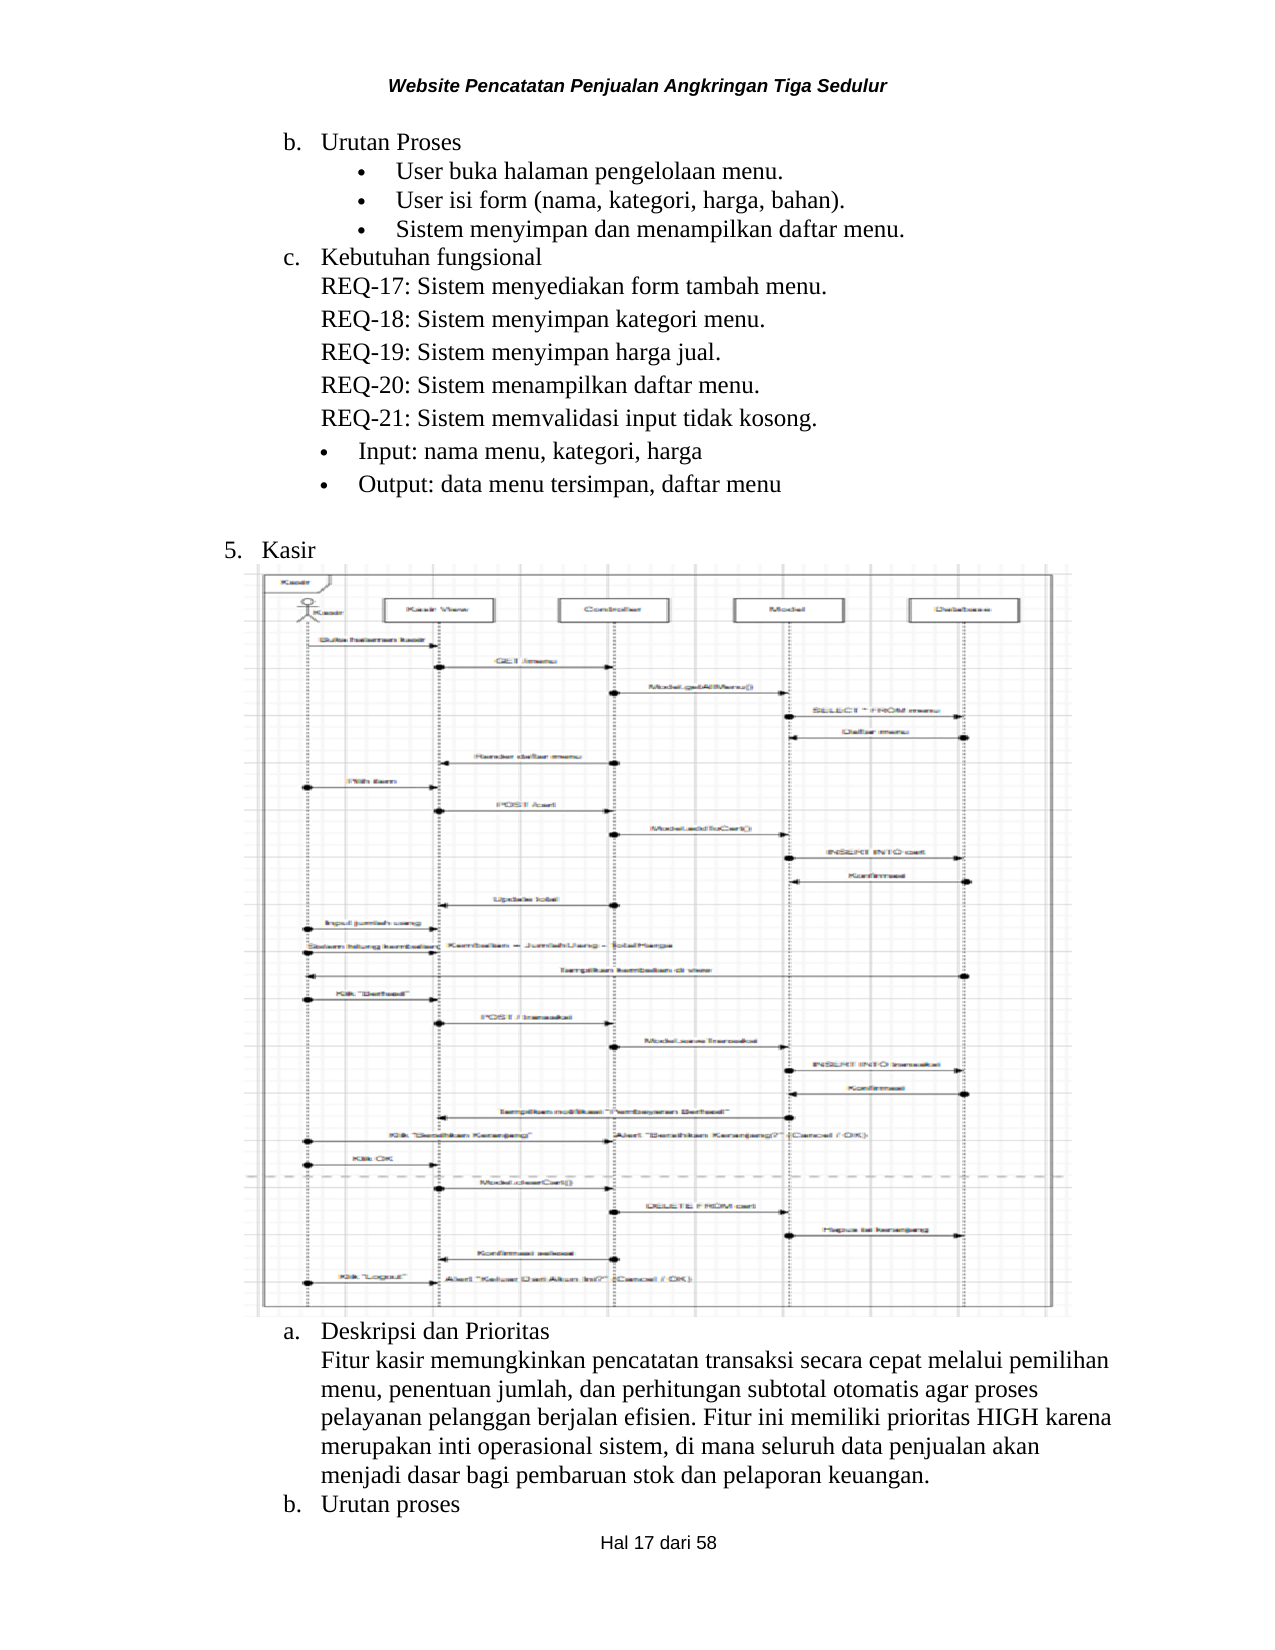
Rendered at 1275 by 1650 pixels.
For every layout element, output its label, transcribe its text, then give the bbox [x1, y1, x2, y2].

list User isi form (nama, kategori, harga, bahan). [358, 185, 1125, 214]
text REQ-18: Sistem menyimpan kategori menu. [321, 304, 1125, 333]
list Input: nama menu, kategori, harga [321, 436, 1125, 465]
list Urutan Proses [283, 127, 1125, 156]
list User buka halaman pengelolaan menu. [358, 156, 1125, 185]
list Urutan proses [283, 1489, 1125, 1517]
list Kebutuhan fungsional [283, 242, 1125, 271]
picture [243, 564, 1072, 1317]
text REQ-21: Sistem memvalidasi input tidak kosong. [321, 403, 1125, 432]
list Output: data menu tersimpan, daftar menu [321, 469, 1125, 531]
text REQ-19: Sistem menyimpan harga jual. [321, 337, 1125, 366]
list Kasir [224, 535, 1125, 564]
text REQ-20: Sistem menampilkan daftar menu. [321, 370, 1125, 399]
text REQ-17: Sistem menyediakan form tambah menu. [321, 271, 1125, 300]
list Sistem menyimpan dan menampilkan daftar menu. [358, 214, 1125, 242]
list Deskripsi dan Prioritas [283, 1316, 1125, 1345]
list Fitur kasir memungkinkan pencatatan transaksi secara cepat melalui pemilihan menu, penentuan jumlah, dan perhitungan subtotal otomatis agar proses pelayanan pelanggan berjalan efisien. Fitur ini memiliki prioritas HIGH karena merupakan inti operasional sistem, di mana seluruh data penjualan akan menjadi dasar bagi pembaruan stok dan pelaporan keuangan. [321, 1345, 1125, 1489]
